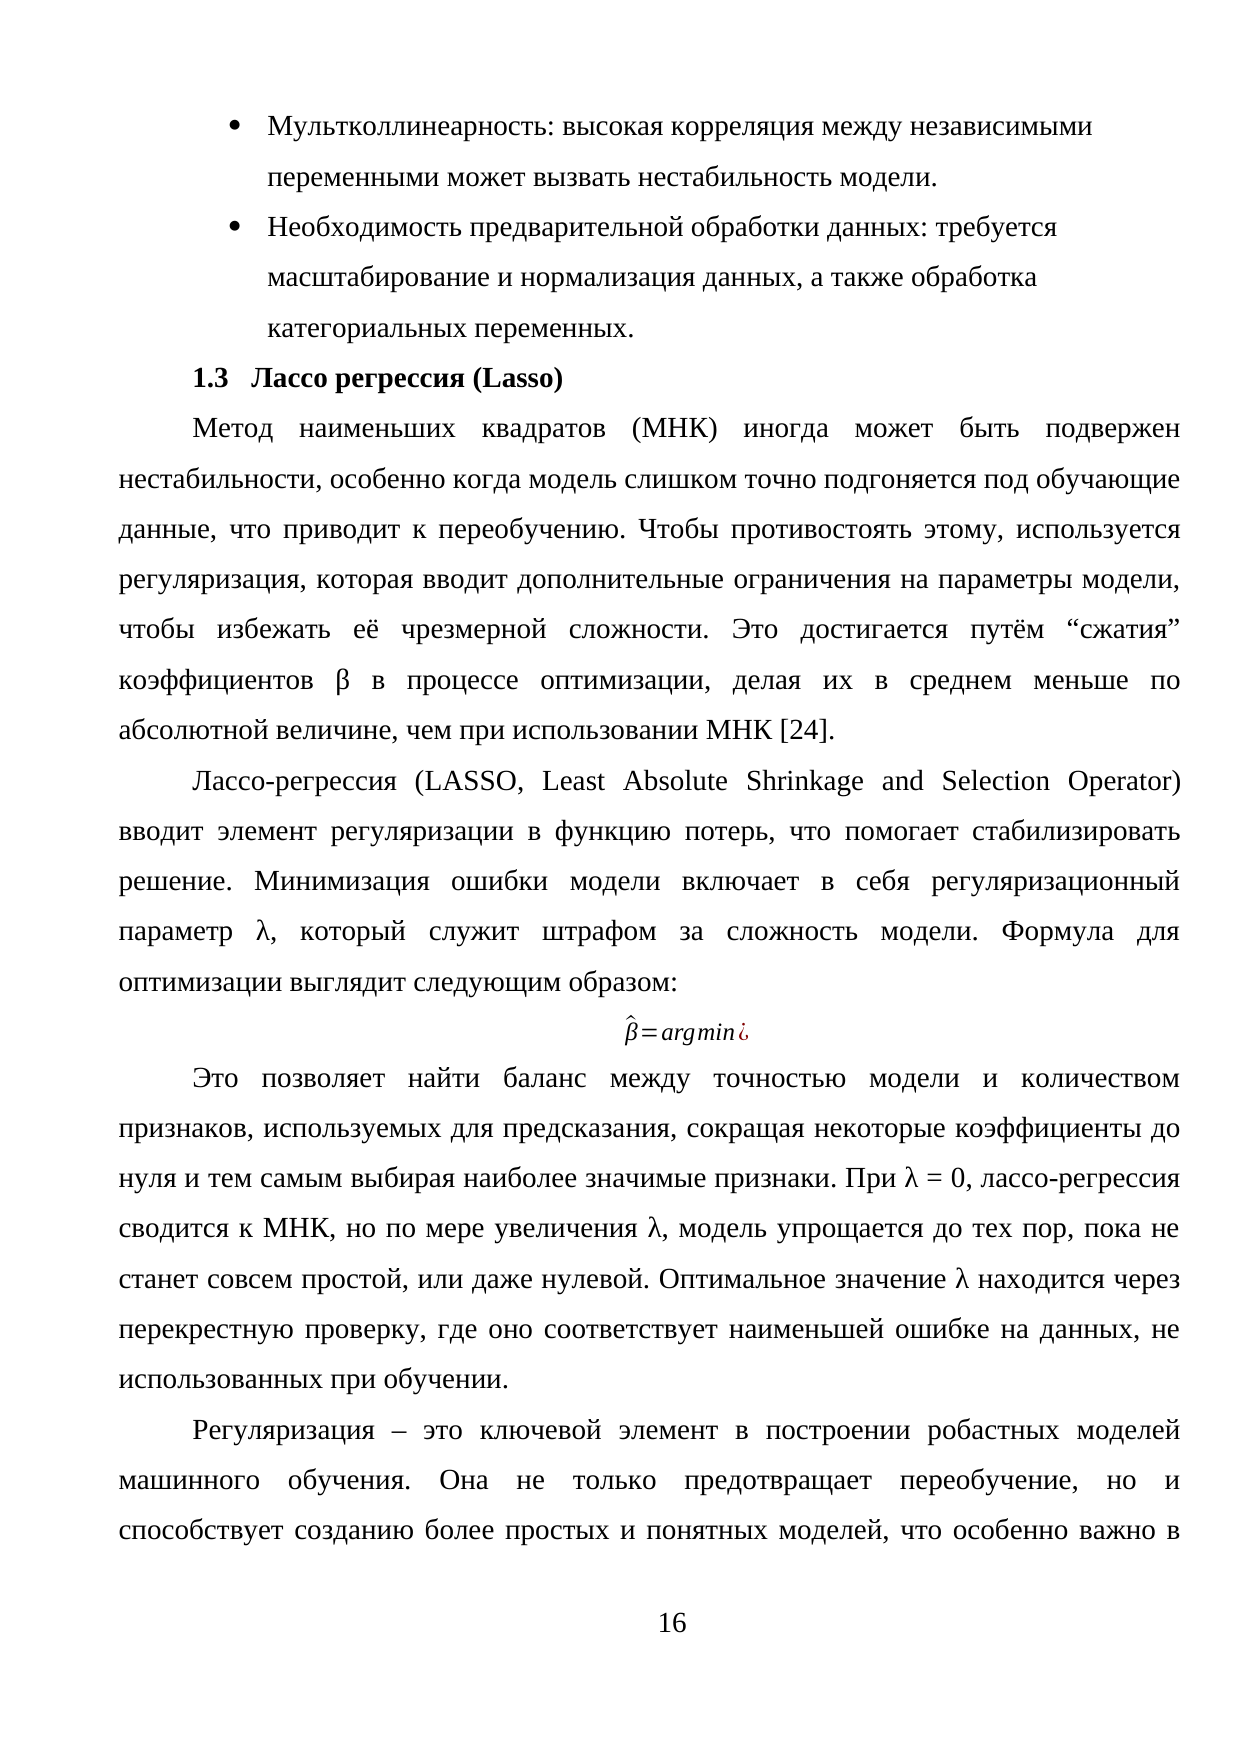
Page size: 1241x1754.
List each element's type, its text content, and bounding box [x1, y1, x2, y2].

list Лассо регрессия (Lasso) [118, 360, 1181, 394]
list Мультколлинеарность: высокая корреляция между независимыми переменными может вызвать нестабильность модели. [229, 108, 1181, 192]
list Необходимость предварительной обработки данных: требуется масштабирование и нормализация данных, а также обработка категориальных переменных. [229, 209, 1181, 343]
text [118, 1412, 1181, 1546]
text Лассо-регрессия (LASSO, Least Absolute Shrinkage and Selection Operator) вводит элемент регуляризации в функцию потерь, что помогает стабилизировать решение. Минимизация ошибки модели включает в себя регуляризационный параметр λ, который служит штрафом за сложность модели. Формула для оптимизации выглядит следующим образом: [118, 763, 1181, 997]
text Это позволяет найти баланс между точностью модели и количеством признаков, используемых для предсказания, сокращая некоторые коэффициенты до нуля и тем самым выбирая наиболее значимые признаки. При λ = 0, лассо-регрессия сводится к МНК, но по мере увеличения λ, модель упрощается до тех пор, пока не станет совсем простой, или даже нулевой. Оптимальное значение λ находится через перекрестную проверку, где оно соответствует наименьшей ошибке на данных, не использованных при обучении. [118, 1060, 1181, 1395]
text Метод наименьших квадратов (МНК) иногда может быть подвержен нестабильности, особенно когда модель слишком точно подгоняется под обучающие данные, что приводит к переобучению. Чтобы противостоять этому, используется регуляризация, которая вводит дополнительные ограничения на параметры модели, чтобы избежать её чрезмерной сложности. Это достигается путём “сжатия” коэффициентов β в процессе оптимизации, делая их в среднем меньше по абсолютной величине, чем при использовании МНК [24]. [118, 410, 1181, 746]
